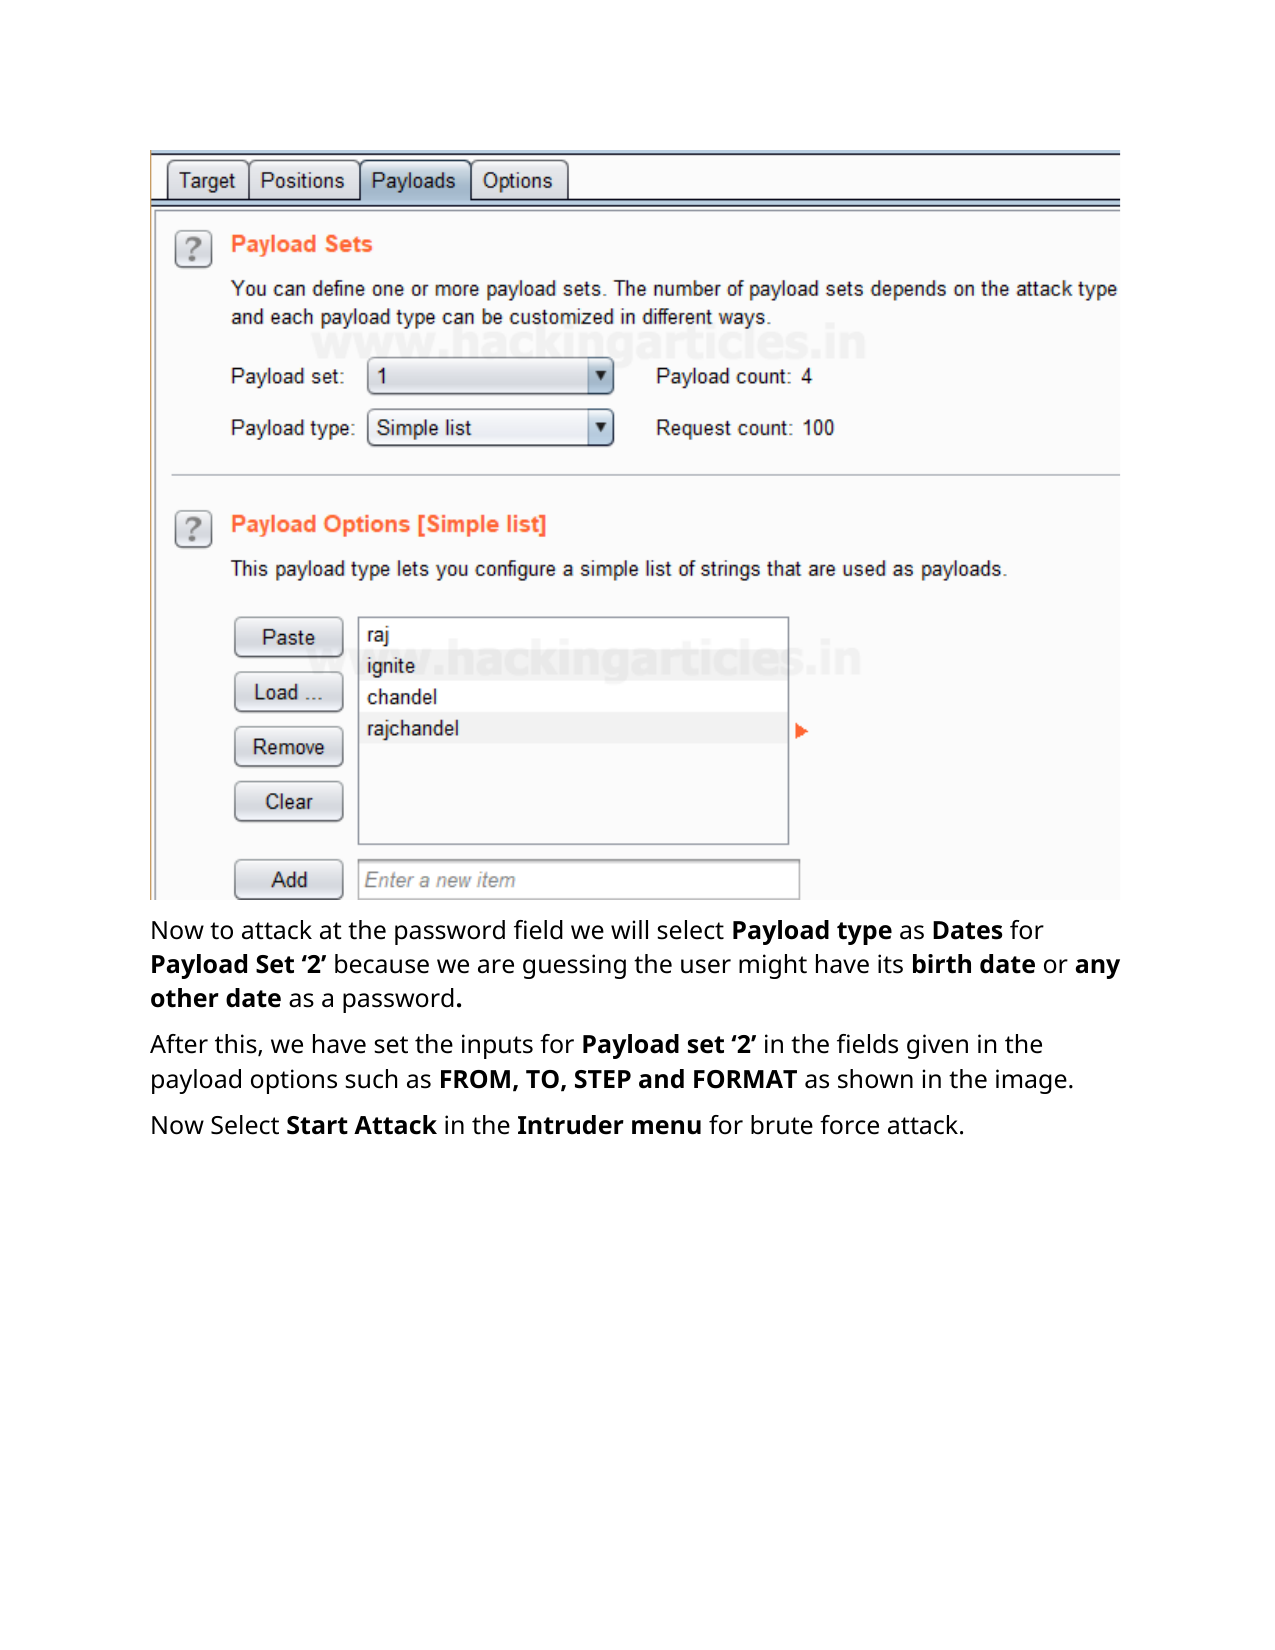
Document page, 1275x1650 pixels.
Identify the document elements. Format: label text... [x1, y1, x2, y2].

text After this, we have set the inputs for Payload set ‘2’ in the fields given in the payload options such as FROM, TO, STEP and FORMAT as shown in the image. [150, 1027, 1125, 1095]
text Now to attack at the password field we will select Payload type as Dates for Payload Set ‘2’ because we are guessing the user might have its birth date or any other date as a password. [150, 912, 1125, 1015]
text Now Select Start Attack in the Intruder menu for brute force attack. [150, 1108, 1125, 1142]
picture [150, 150, 1121, 900]
